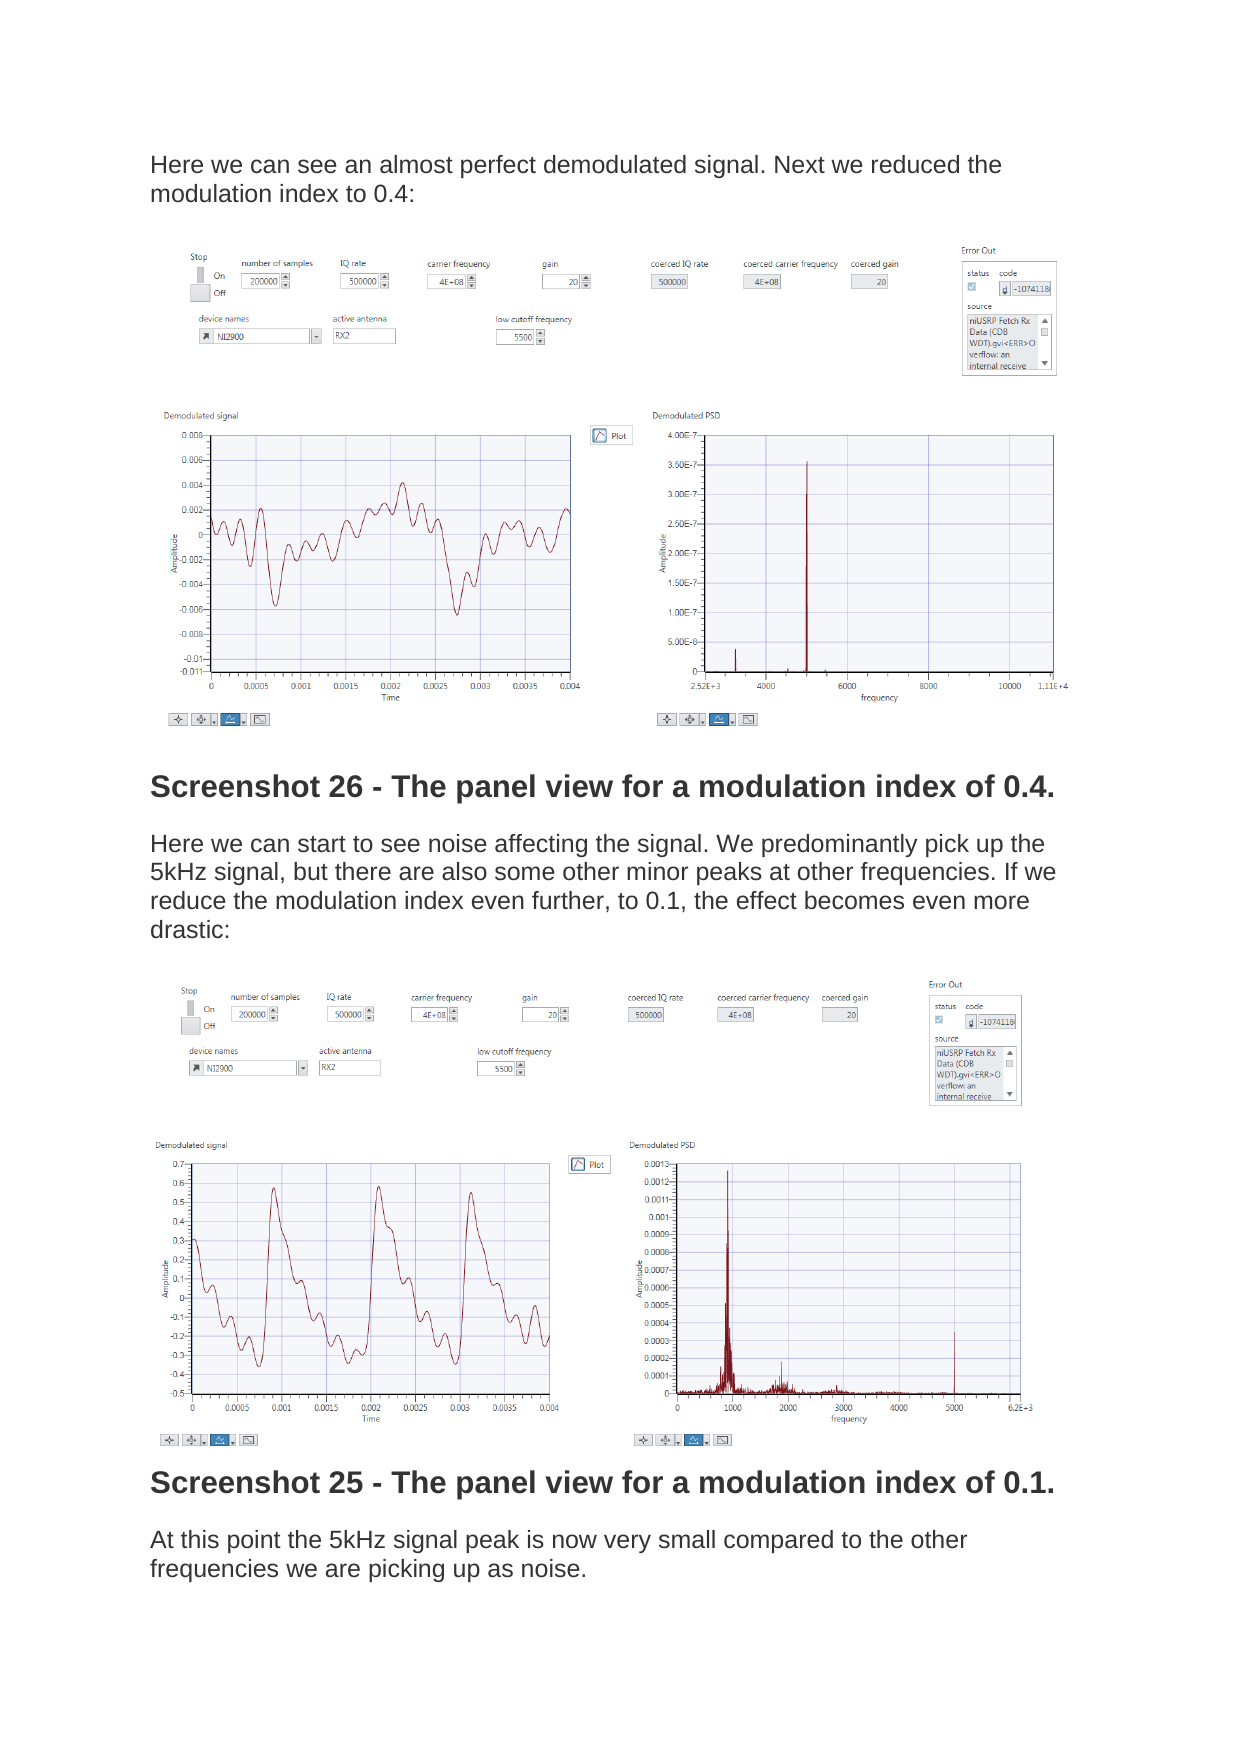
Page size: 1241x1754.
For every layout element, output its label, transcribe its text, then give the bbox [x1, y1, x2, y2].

picture [150, 968, 1040, 1465]
text At this point the 5kHz signal peak is now very small compared to the other frequencies we are picking up as noise. [150, 1525, 1090, 1583]
subtitle Screenshot 26 - The panel view for a modulation index of 0.4. [150, 768, 1090, 804]
picture [150, 232, 1078, 731]
text Here we can start to see noise affecting the signal. We predominantly pick up the 5kHz signal, but there are also some other minor peaks at other frequencies. If we reduce the modulation index even further, to 0.1, the effect becomes even more drastic: [150, 829, 1090, 944]
text Here we can see an almost perfect demodulated signal. Next we reduced the modulation index to 0.4: [150, 150, 1090, 207]
